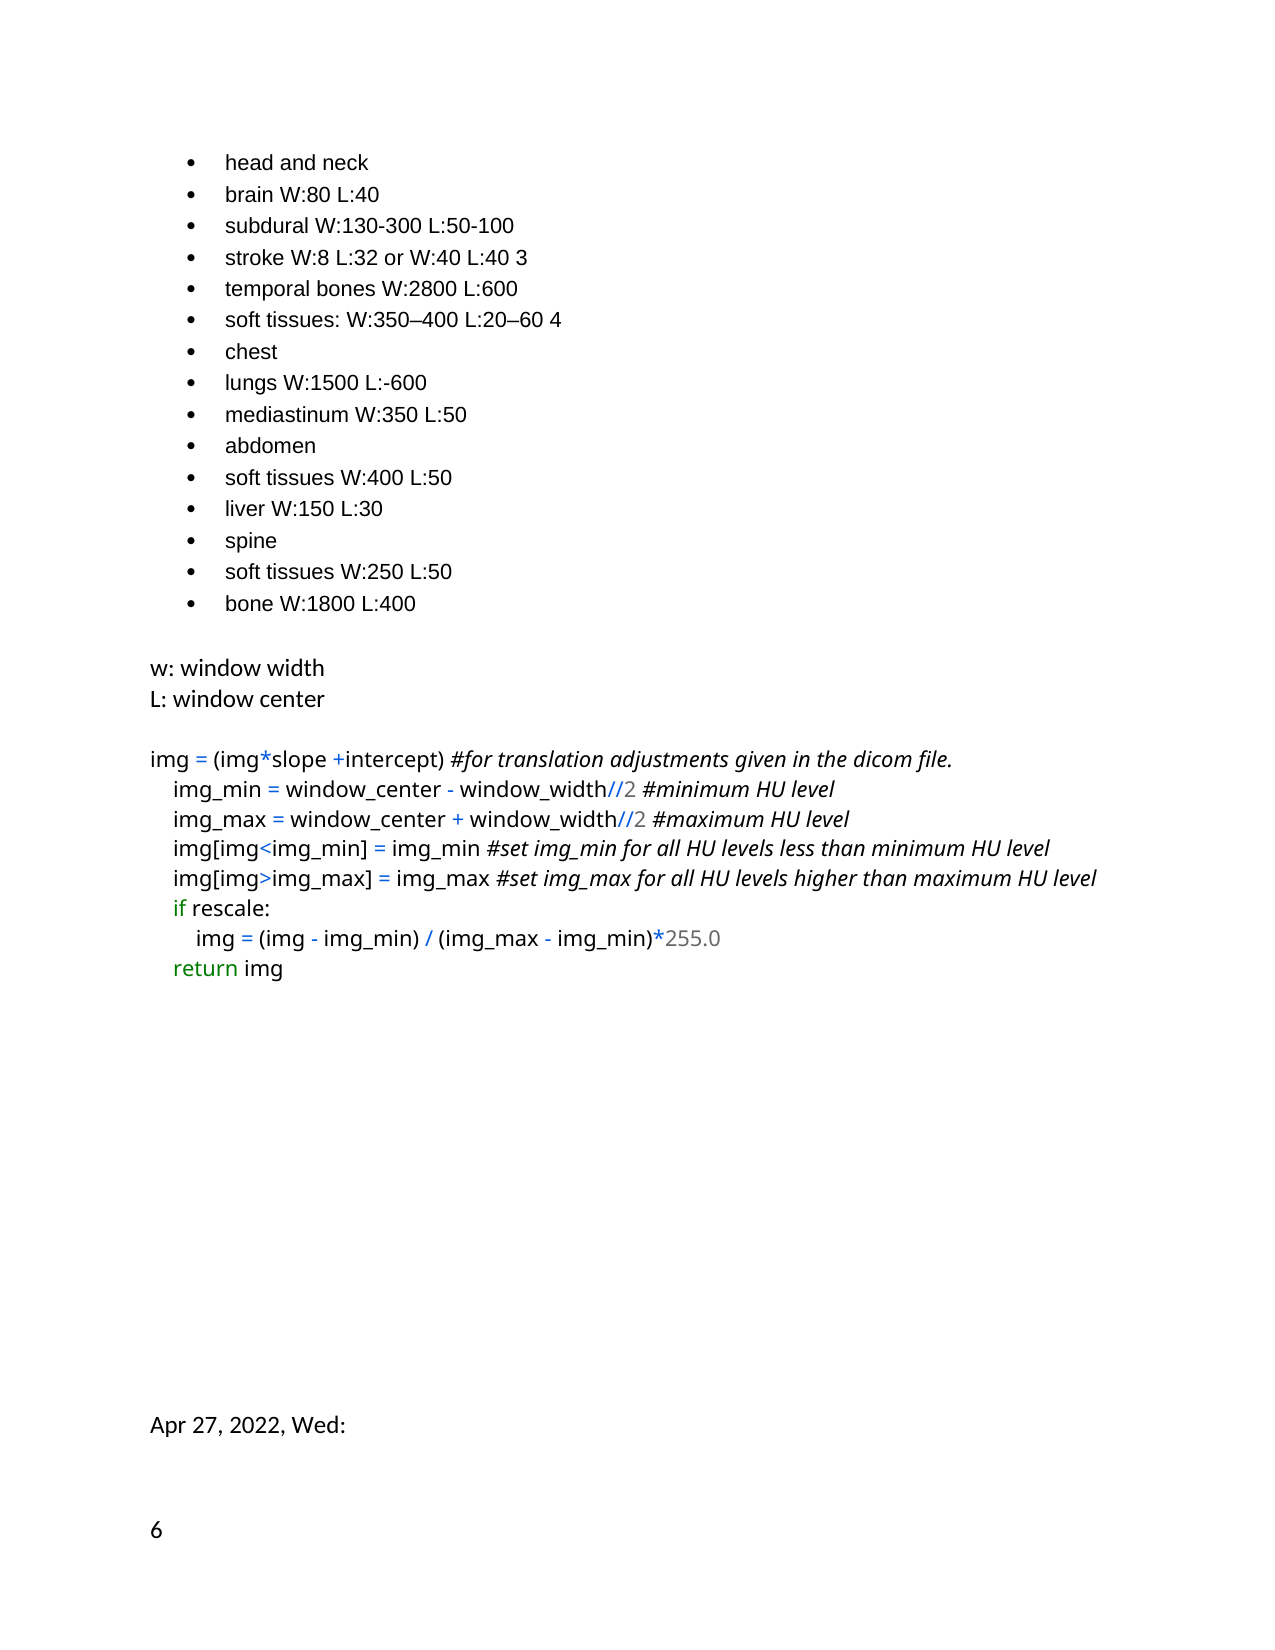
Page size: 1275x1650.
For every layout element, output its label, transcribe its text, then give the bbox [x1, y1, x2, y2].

list soft tissues W:250 L:50 [187, 559, 1125, 584]
list bone W:1800 L:400 [187, 590, 1125, 616]
text img_min = window_center - window_width//2 #minimum HU level [150, 774, 1125, 803]
text img = (img - img_min) / (img_max - img_min)*255.0 [150, 923, 1125, 952]
text return img [150, 952, 1125, 982]
text img[img>img_max] = img_max #set img_max for all HU levels higher than maximum HU level [150, 863, 1125, 893]
list head and neck [187, 150, 1125, 175]
list spine [187, 527, 1125, 553]
list mediastinum W:350 L:50 [187, 402, 1125, 427]
text img_max = window_center + window_width//2 #maximum HU level [150, 803, 1125, 833]
text img = (img*slope +intercept) #for translation adjustments given in the dicom file. [150, 744, 1125, 774]
list liver W:150 L:30 [187, 496, 1125, 521]
list temporal bones W:2800 L:600 [187, 276, 1125, 301]
list abdomen [187, 433, 1125, 458]
list chest [187, 339, 1125, 364]
list soft tissues W:400 L:50 [187, 464, 1125, 490]
list subdural W:130-300 L:50-100 [187, 213, 1125, 238]
text Apr 27, 2022, Wed: [150, 1409, 1125, 1440]
list lungs W:1500 L:-600 [187, 370, 1125, 395]
text img[img<img_min] = img_min #set img_min for all HU levels less than minimum HU level [150, 833, 1125, 863]
text if rescale: [150, 893, 1125, 923]
list stroke W:8 L:32 or W:40 L:40 3 [187, 244, 1125, 269]
list brain W:80 L:40 [187, 181, 1125, 207]
text w: window width [150, 652, 1125, 683]
text L: window center [150, 683, 1125, 713]
list soft tissues: W:350–400 L:20–60 4 [187, 307, 1125, 332]
